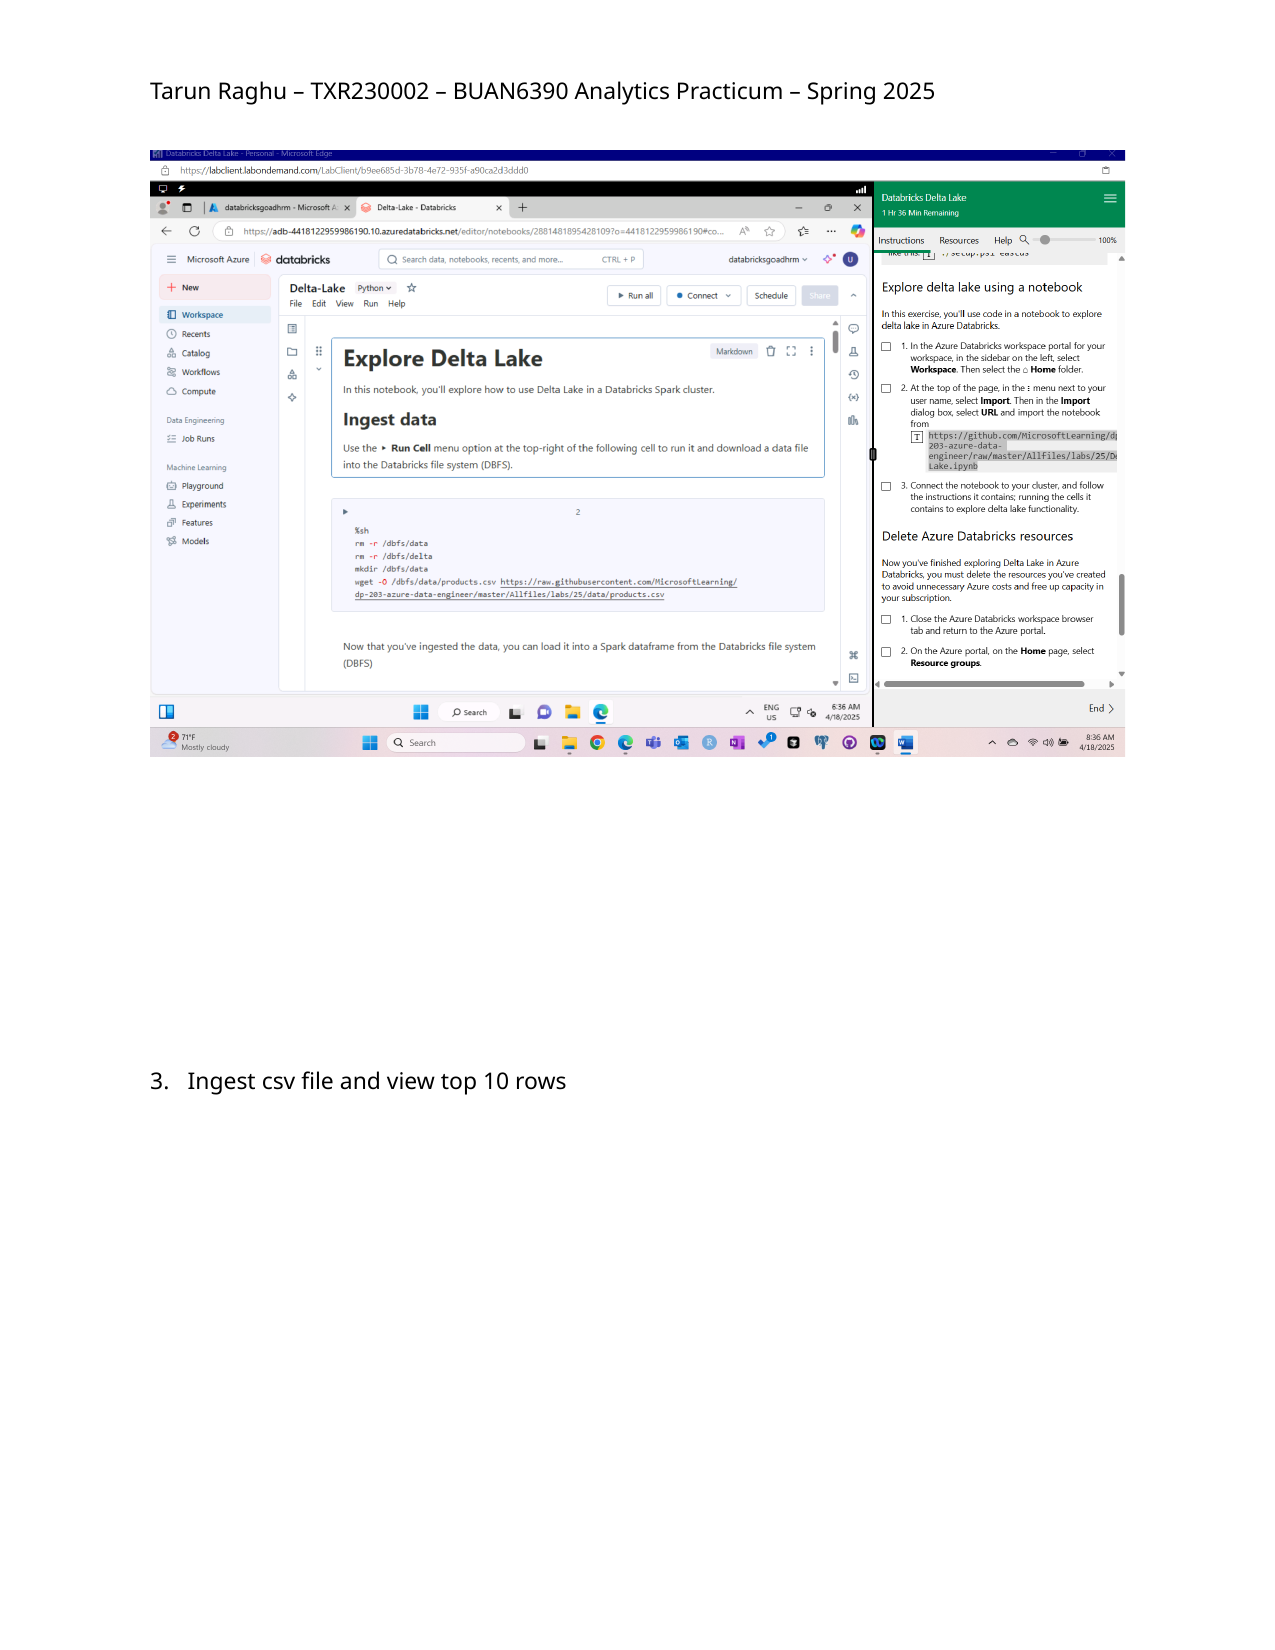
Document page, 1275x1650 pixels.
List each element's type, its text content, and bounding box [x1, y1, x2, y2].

list Ingest csv file and view top 10 rows [150, 1065, 1125, 1097]
picture [150, 150, 1125, 757]
